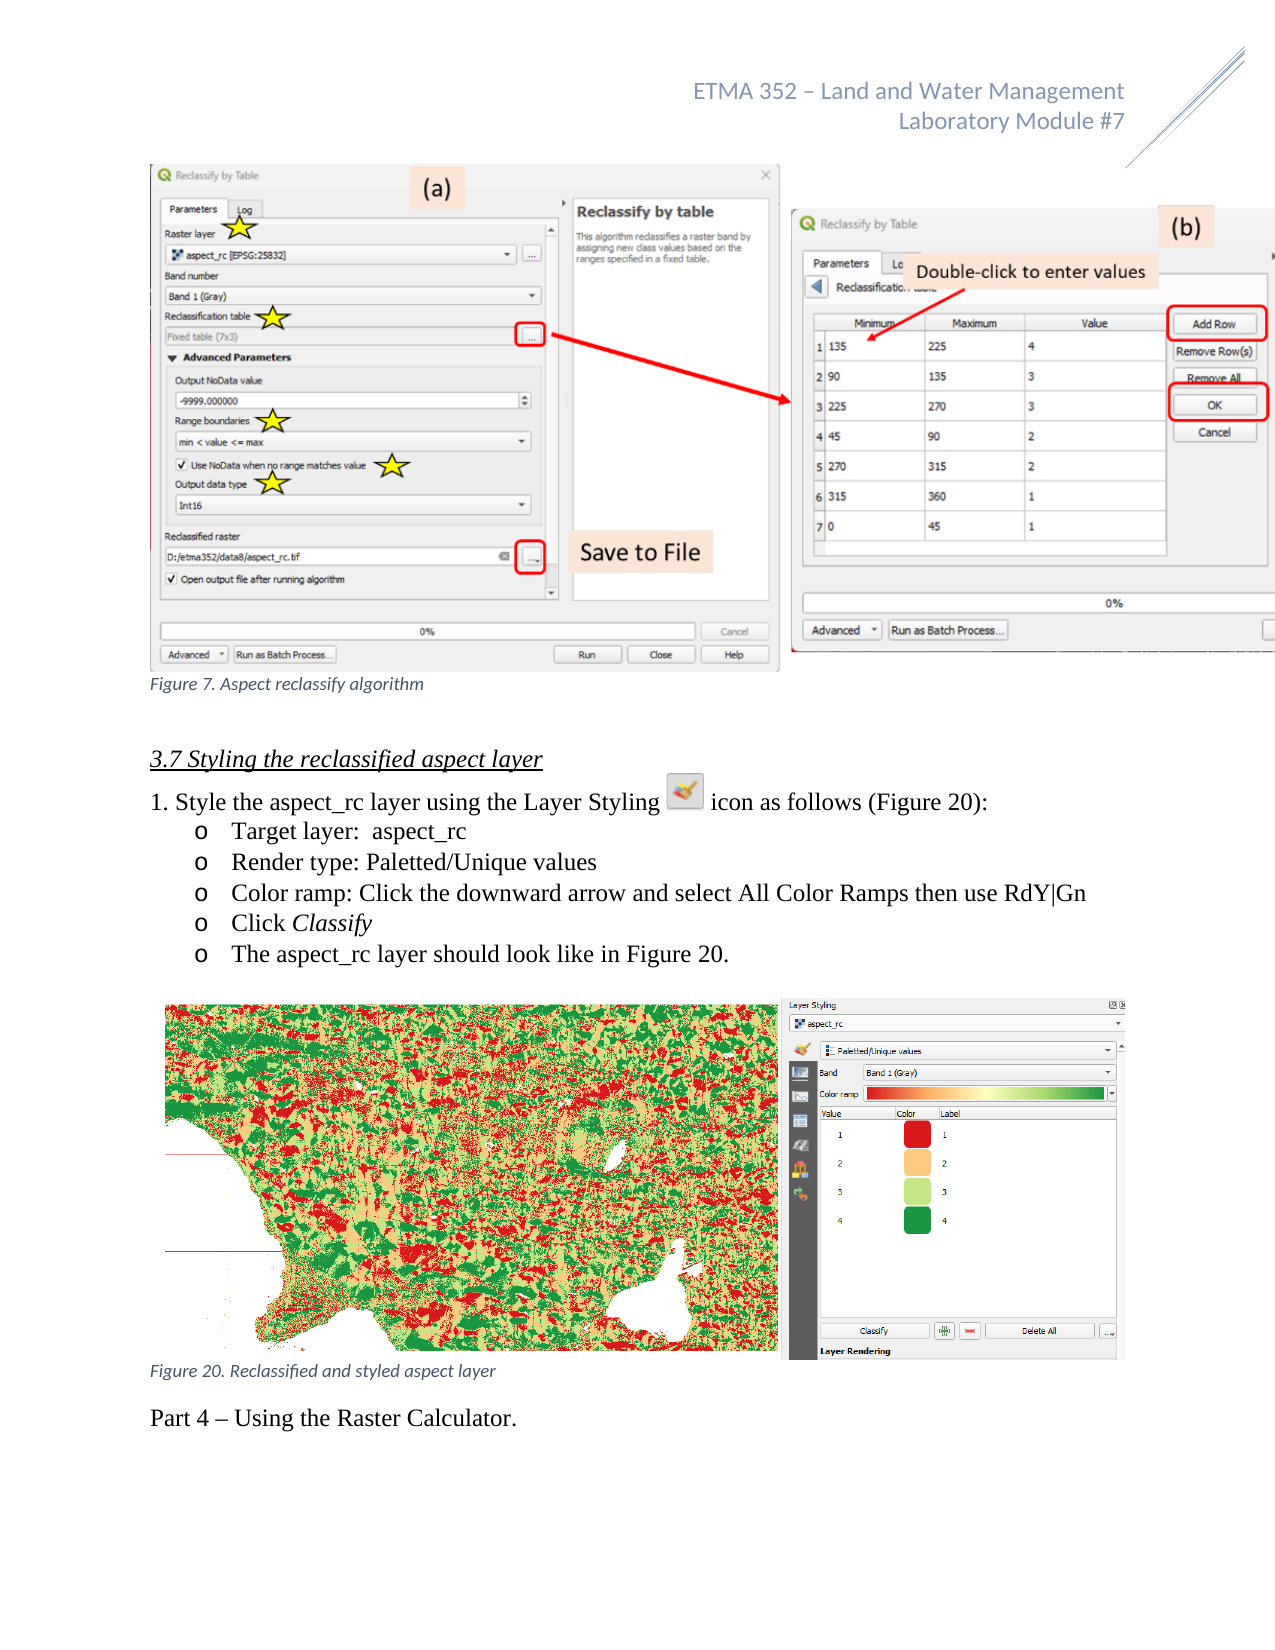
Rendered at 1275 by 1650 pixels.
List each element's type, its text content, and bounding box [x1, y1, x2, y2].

list Target layer: aspect_rc [194, 816, 1125, 847]
text 1. Style the aspect_rc layer using the Layer Styling icon as follows (Figure 20): [150, 773, 1125, 816]
text Part 4 – Using the Raster Calculator. [150, 1403, 1125, 1432]
text Figure 20. Reclassified and styled aspect layer [150, 1360, 1125, 1382]
list Color ramp: Click the downward arrow and select All Color Ramps then use RdY|Gn [194, 878, 1125, 908]
picture [150, 998, 1125, 1360]
list Click Classify [194, 908, 1125, 939]
picture [150, 164, 1275, 672]
list Render type: Paletted/Unique values [194, 847, 1125, 878]
text 3.7 Styling the reclassified aspect layer [150, 744, 1125, 773]
picture [666, 773, 704, 811]
list The aspect_rc layer should look like in Figure 20. [194, 939, 1125, 970]
